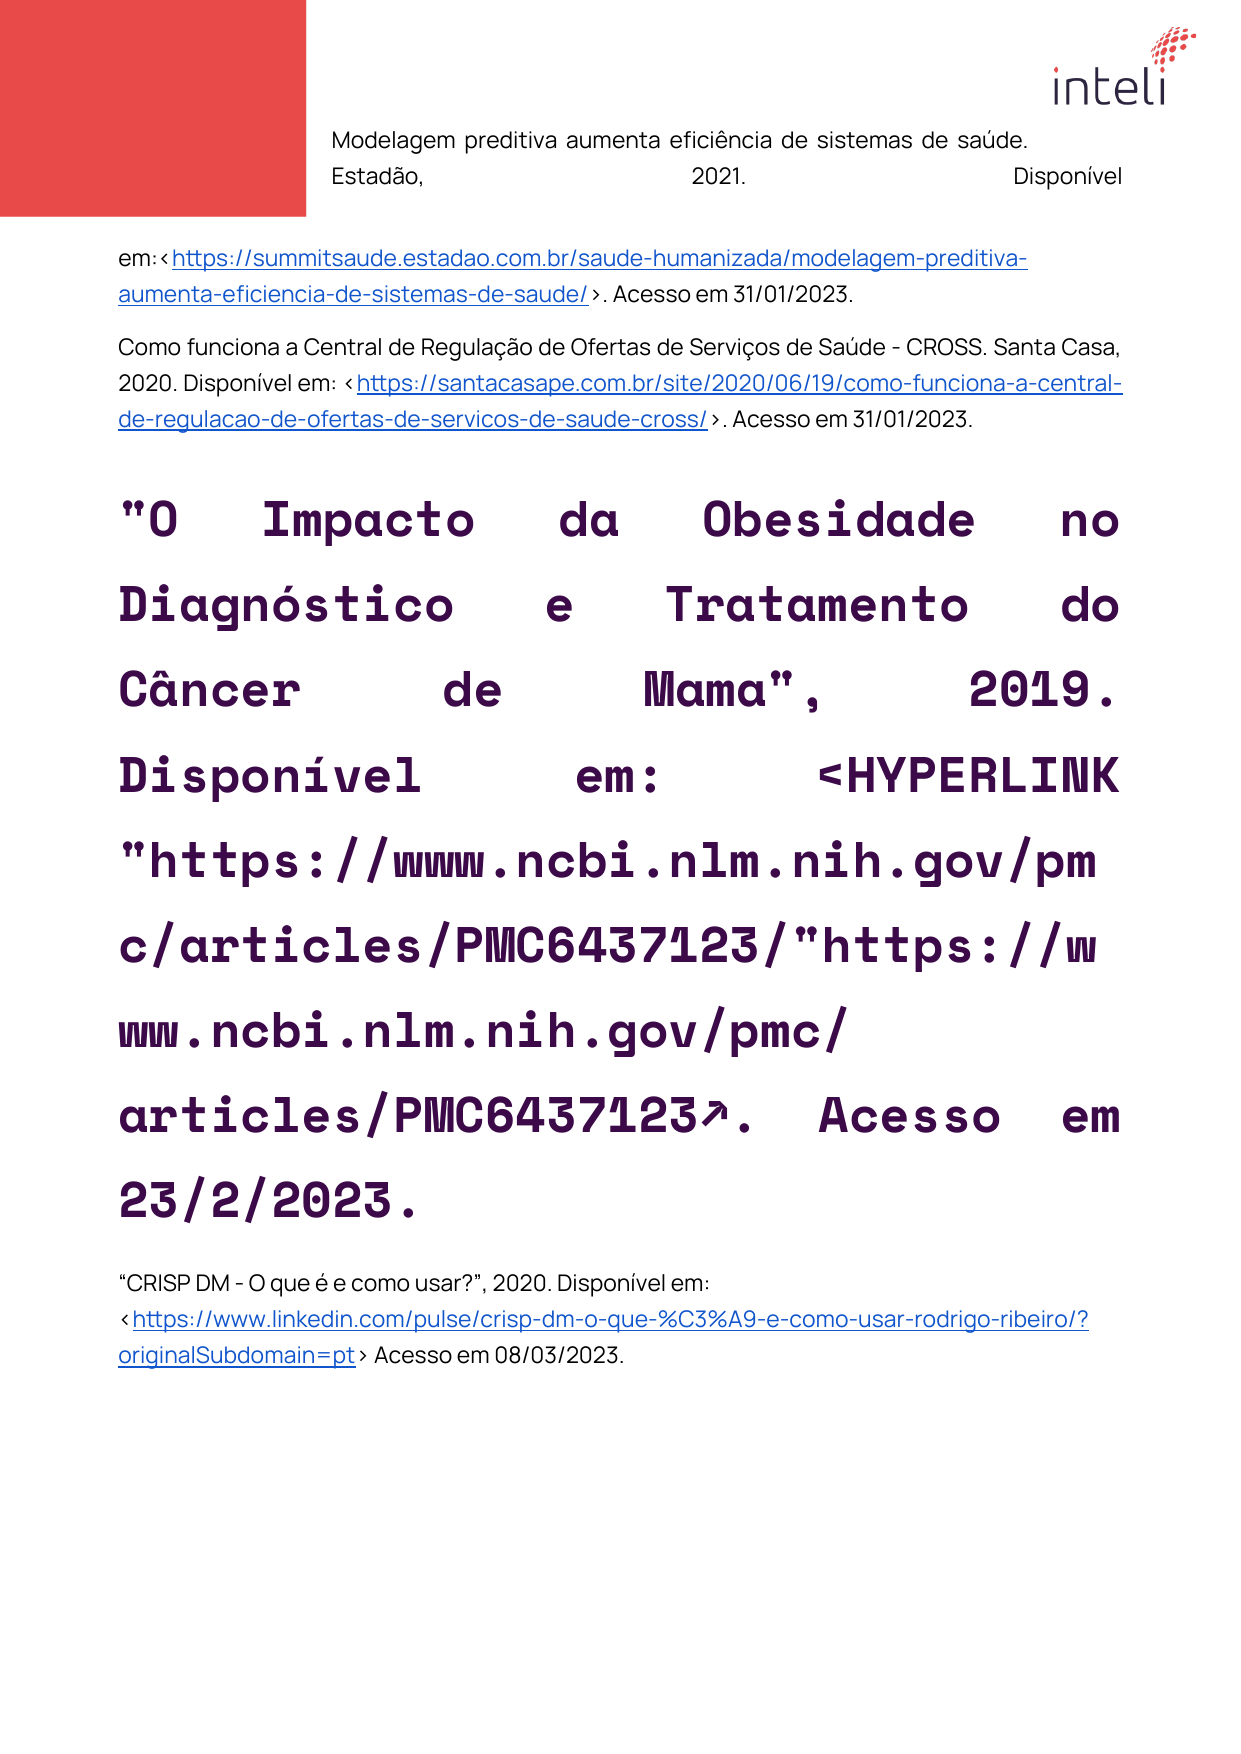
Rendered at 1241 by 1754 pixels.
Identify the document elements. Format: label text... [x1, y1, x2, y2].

picture [0, 0, 307, 217]
text Como funciona a Central de Regulação de Ofertas de Serviços de Saúde - CROSS. Santa Casa, 2020. Disponível em: <https://santacasape.com.br/site/2020/06/19/como-funciona-a-central-de-regulacao-de-ofertas-de-servicos-de-saude-cross/>. Acesso em 31/01/2023. [118, 331, 1123, 434]
text Modelagem preditiva aumenta eficiência de sistemas de saúde. Estadão, 2021. Disponível em:<https://summitsaude.estadao.com.br/saude-humanizada/modelagem-preditiva-aumenta-eficiencia-de-sistemas-de-saude/>. Acesso em 31/01/2023. [118, 124, 1123, 309]
picture [1054, 27, 1197, 105]
text “CRISP DM - O que é e como usar?”, 2020. Disponível em: <https://www.linkedin.com/pulse/crisp-dm-o-que-%C3%A9-e-como-usar-rodrigo-ribeiro/?originalSubdomain=pt> Acesso em 08/03/2023. [118, 1267, 1122, 1371]
